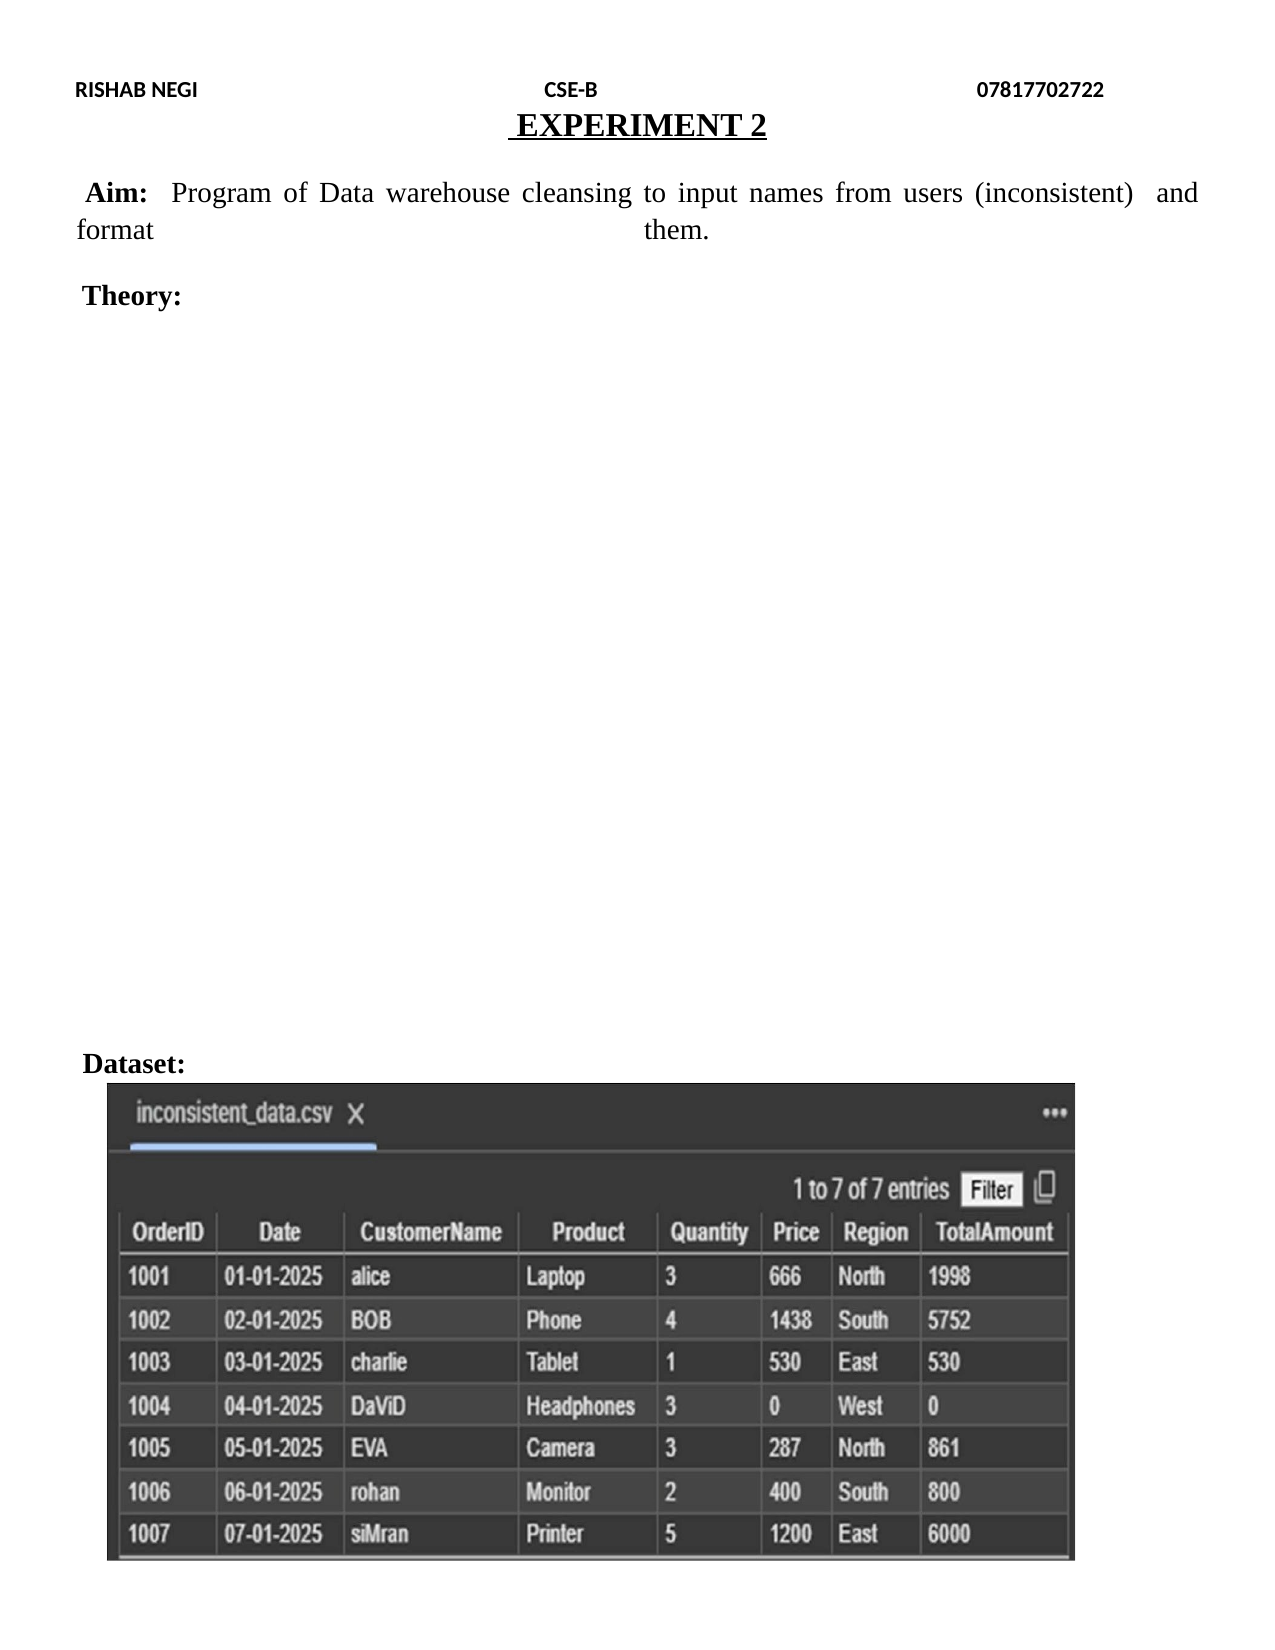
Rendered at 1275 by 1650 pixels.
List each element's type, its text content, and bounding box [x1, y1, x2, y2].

picture [106, 1082, 1075, 1561]
text Aim: Program of Data warehouse cleansing to input names from users (inconsistent) and format them. [75, 176, 1200, 276]
text Theory: [75, 278, 1200, 311]
text Dataset: [75, 1046, 1200, 1079]
subtitle EXPERIMENT 2 [75, 105, 1200, 143]
